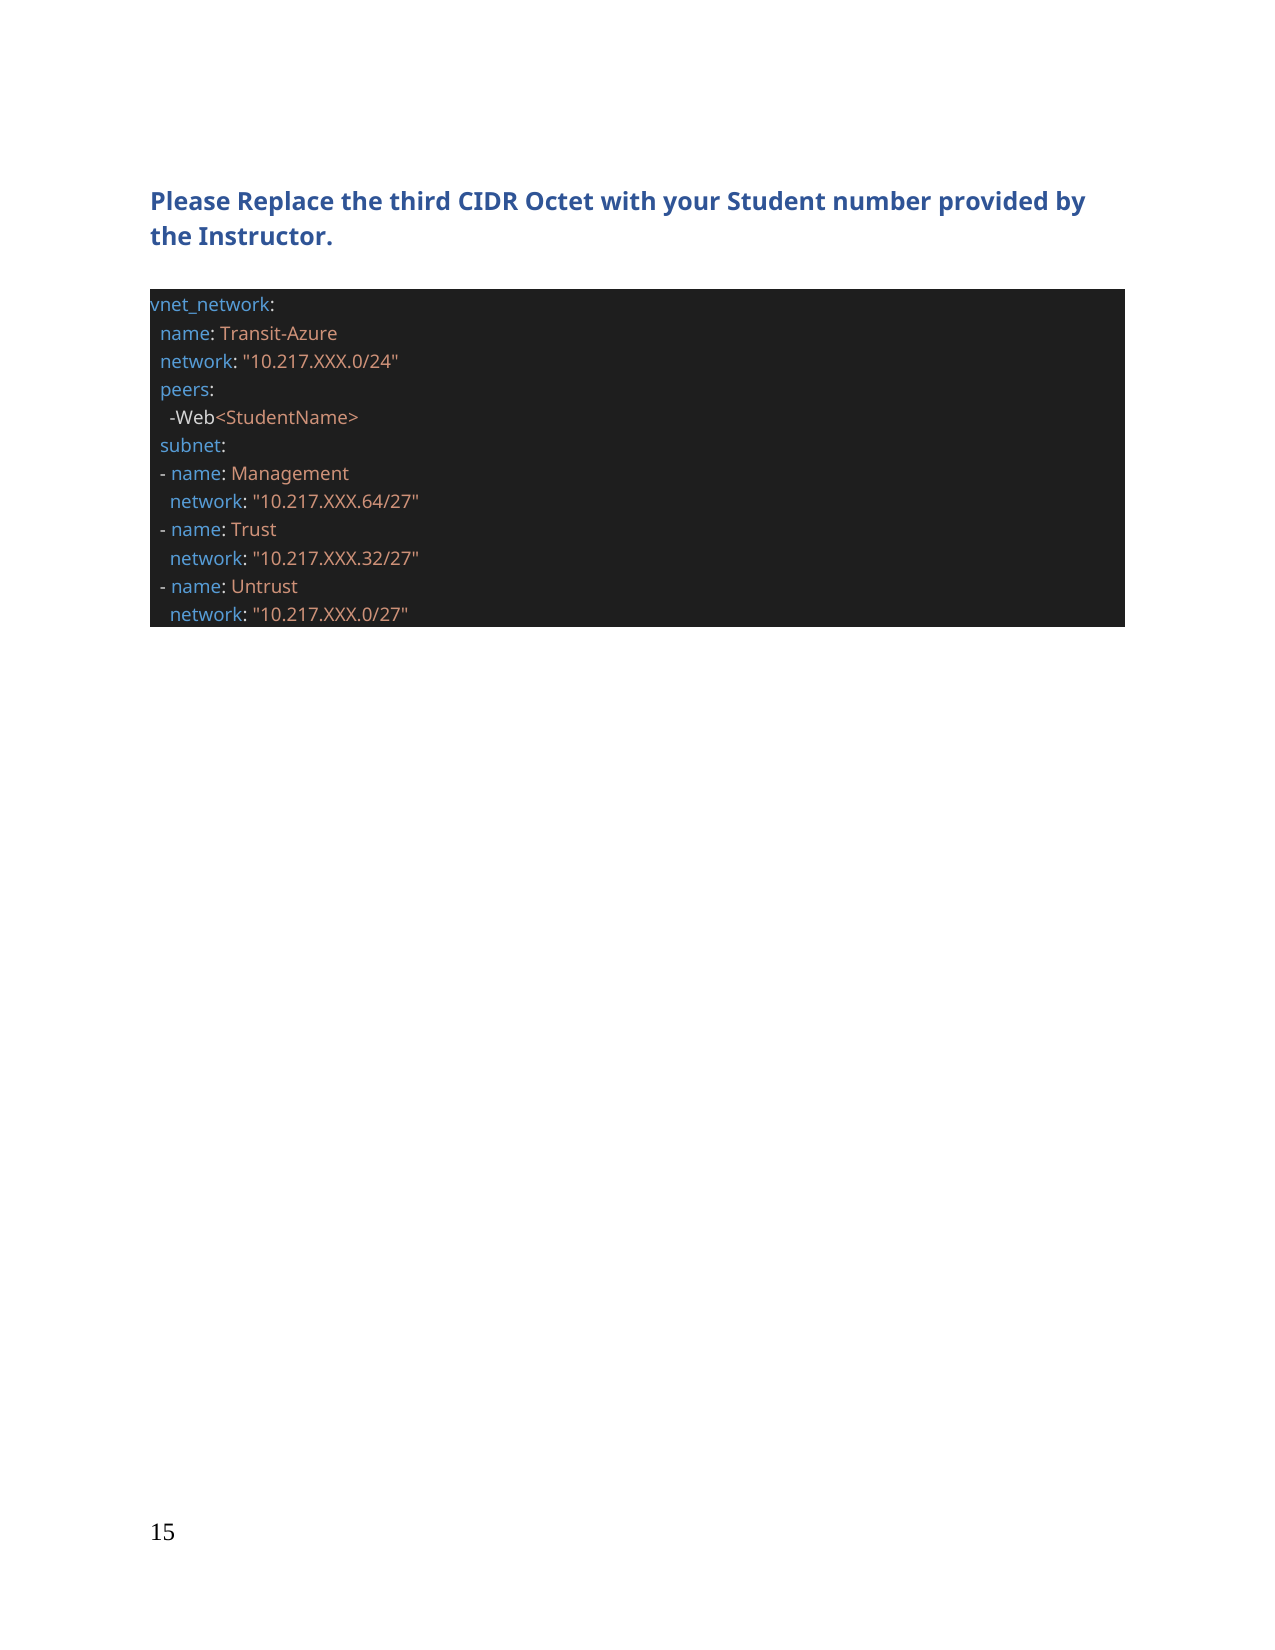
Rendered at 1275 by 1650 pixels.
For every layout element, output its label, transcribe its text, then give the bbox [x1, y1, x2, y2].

text - name: Trust [150, 514, 1125, 542]
text vnet_network: [150, 289, 1125, 317]
text network: "10.217.XXX.0/24" [150, 345, 1125, 373]
text subnet: [150, 430, 1125, 458]
text -Web<StudentName> [150, 402, 1125, 430]
text network: "10.217.XXX.32/27" [150, 542, 1125, 570]
text - name: Management [150, 458, 1125, 486]
text peers: [150, 373, 1125, 402]
text Please Replace the third CIDR Octet with your Student number provided by the Instructor. [150, 184, 1125, 252]
text - name: Untrust [150, 570, 1125, 598]
text network: "10.217.XXX.0/27" [150, 598, 1125, 627]
text name: Transit-Azure [150, 317, 1125, 345]
text network: "10.217.XXX.64/27" [150, 486, 1125, 514]
